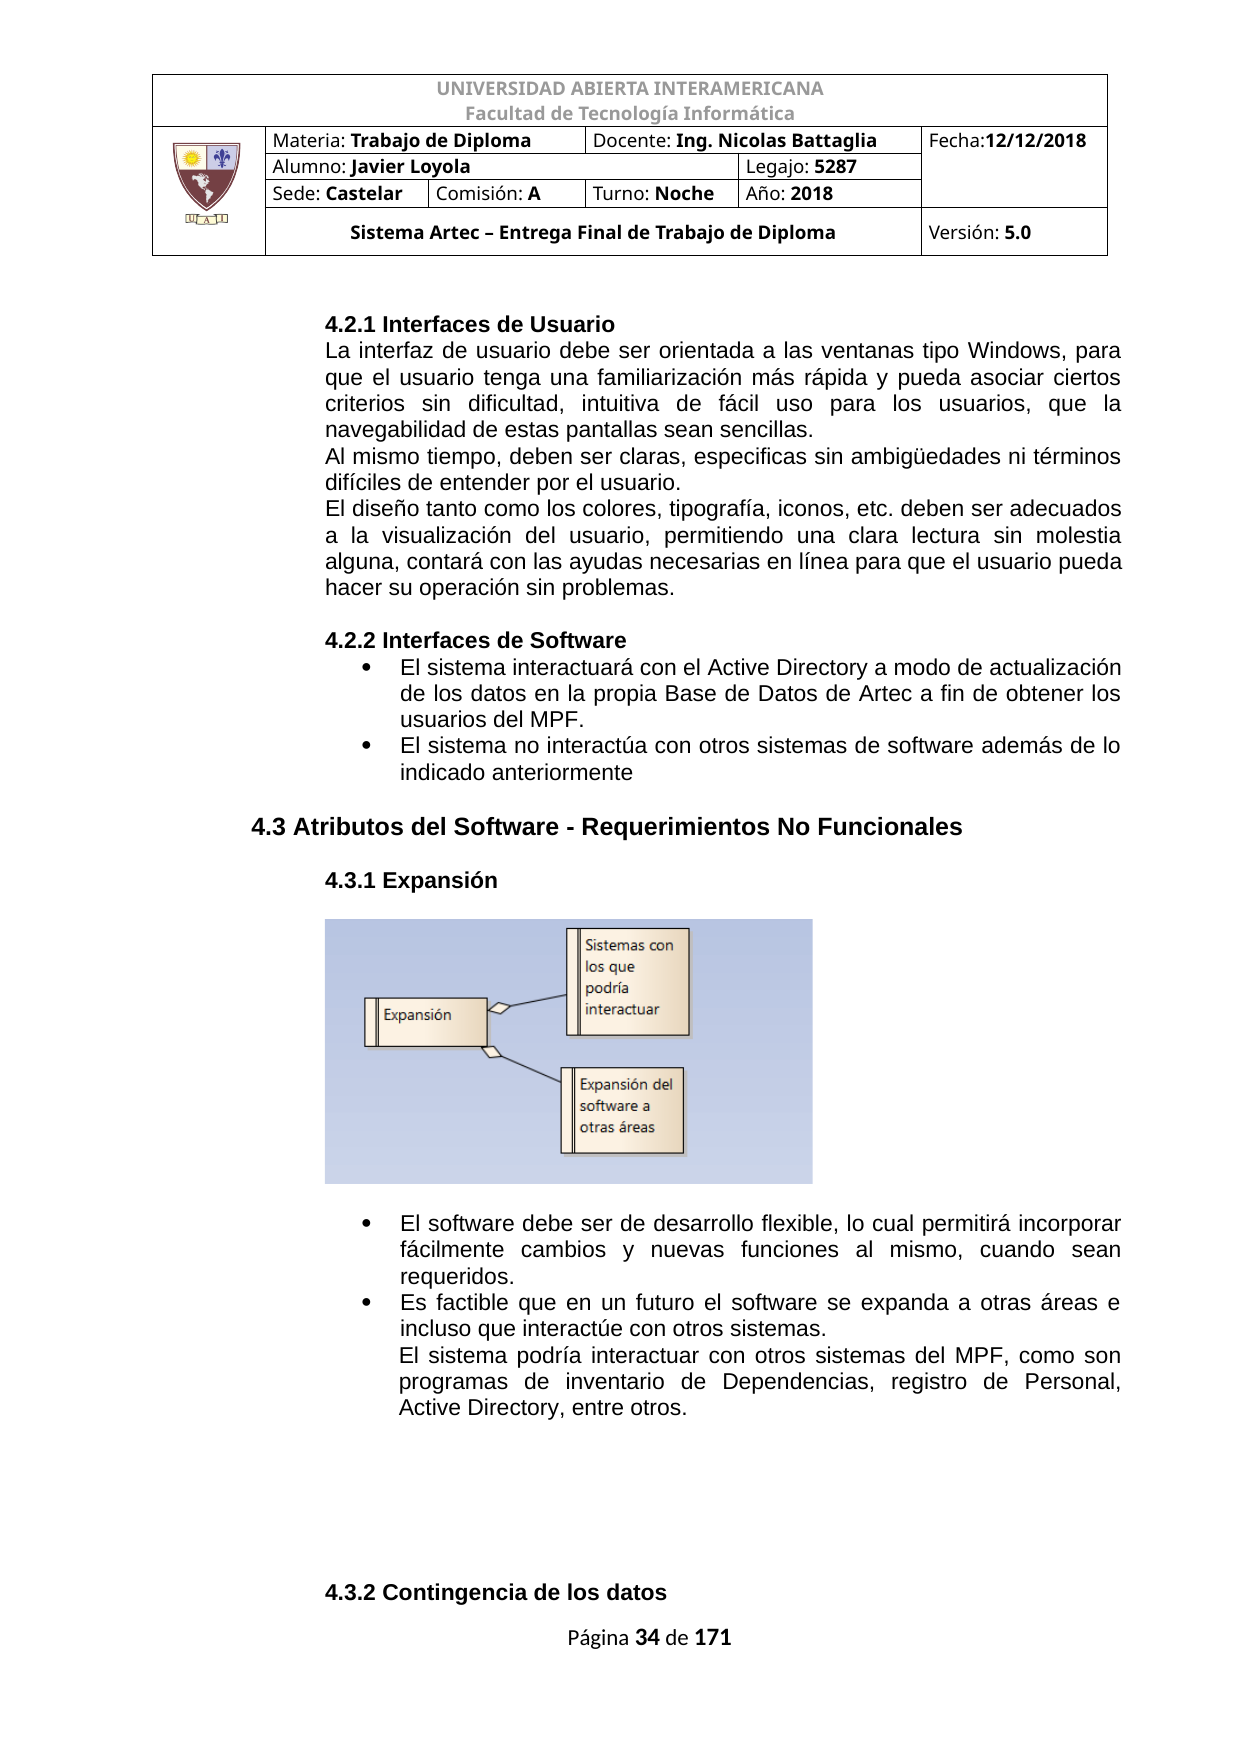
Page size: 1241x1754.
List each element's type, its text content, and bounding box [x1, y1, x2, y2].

picture [157, 136, 257, 228]
text 4.3.2 Contingencia de los datos [251, 1579, 1122, 1605]
text Al mismo tiempo, deben ser claras, especificas sin ambigüedades ni términos difíciles de entender por el usuario. [325, 443, 1122, 495]
list Es factible que en un futuro el software se expanda a otras áreas e incluso que interactúe con otros sistemas. [362, 1289, 1122, 1342]
text La interfaz de usuario debe ser orientada a las ventanas tipo Windows, para que el usuario tenga una familiarización más rápida y pueda asociar ciertos criterios sin dificultad, intuitiva de fácil uso para los usuarios, que la navegabilidad de estas pantallas sean sencillas. [325, 337, 1122, 443]
text 4.3.1 Expansión [251, 867, 1122, 893]
picture [324, 919, 813, 1184]
list El sistema no interactúa con otros sistemas de software además de lo indicado anteriormente [362, 732, 1122, 785]
text 4.2.2 Interfaces de Software [325, 627, 1122, 653]
text 4.3 Atributos del Software - Requerimientos No Funcionales [251, 812, 1122, 840]
text 4.2.1 Interfaces de Usuario [251, 311, 1122, 337]
list El software debe ser de desarrollo flexible, lo cual permitirá incorporar fácilmente cambios y nuevas funciones al mismo, cuando sean requeridos. [362, 1210, 1122, 1289]
text El diseño tanto como los colores, tipografía, iconos, etc. deben ser adecuados a la visualización del usuario, permitiendo una clara lectura sin molestia alguna, contará con las ayudas necesarias en línea para que el usuario pueda hacer su operación sin problemas. [325, 495, 1122, 601]
text El sistema podría interactuar con otros sistemas del MPF, como son programas de inventario de Dependencias, registro de Personal, Active Directory, entre otros. [398, 1342, 1122, 1421]
list El sistema interactuará con el Active Directory a modo de actualización de los datos en la propia Base de Datos de Artec a fin de obtener los usuarios del MPF. [362, 653, 1122, 732]
